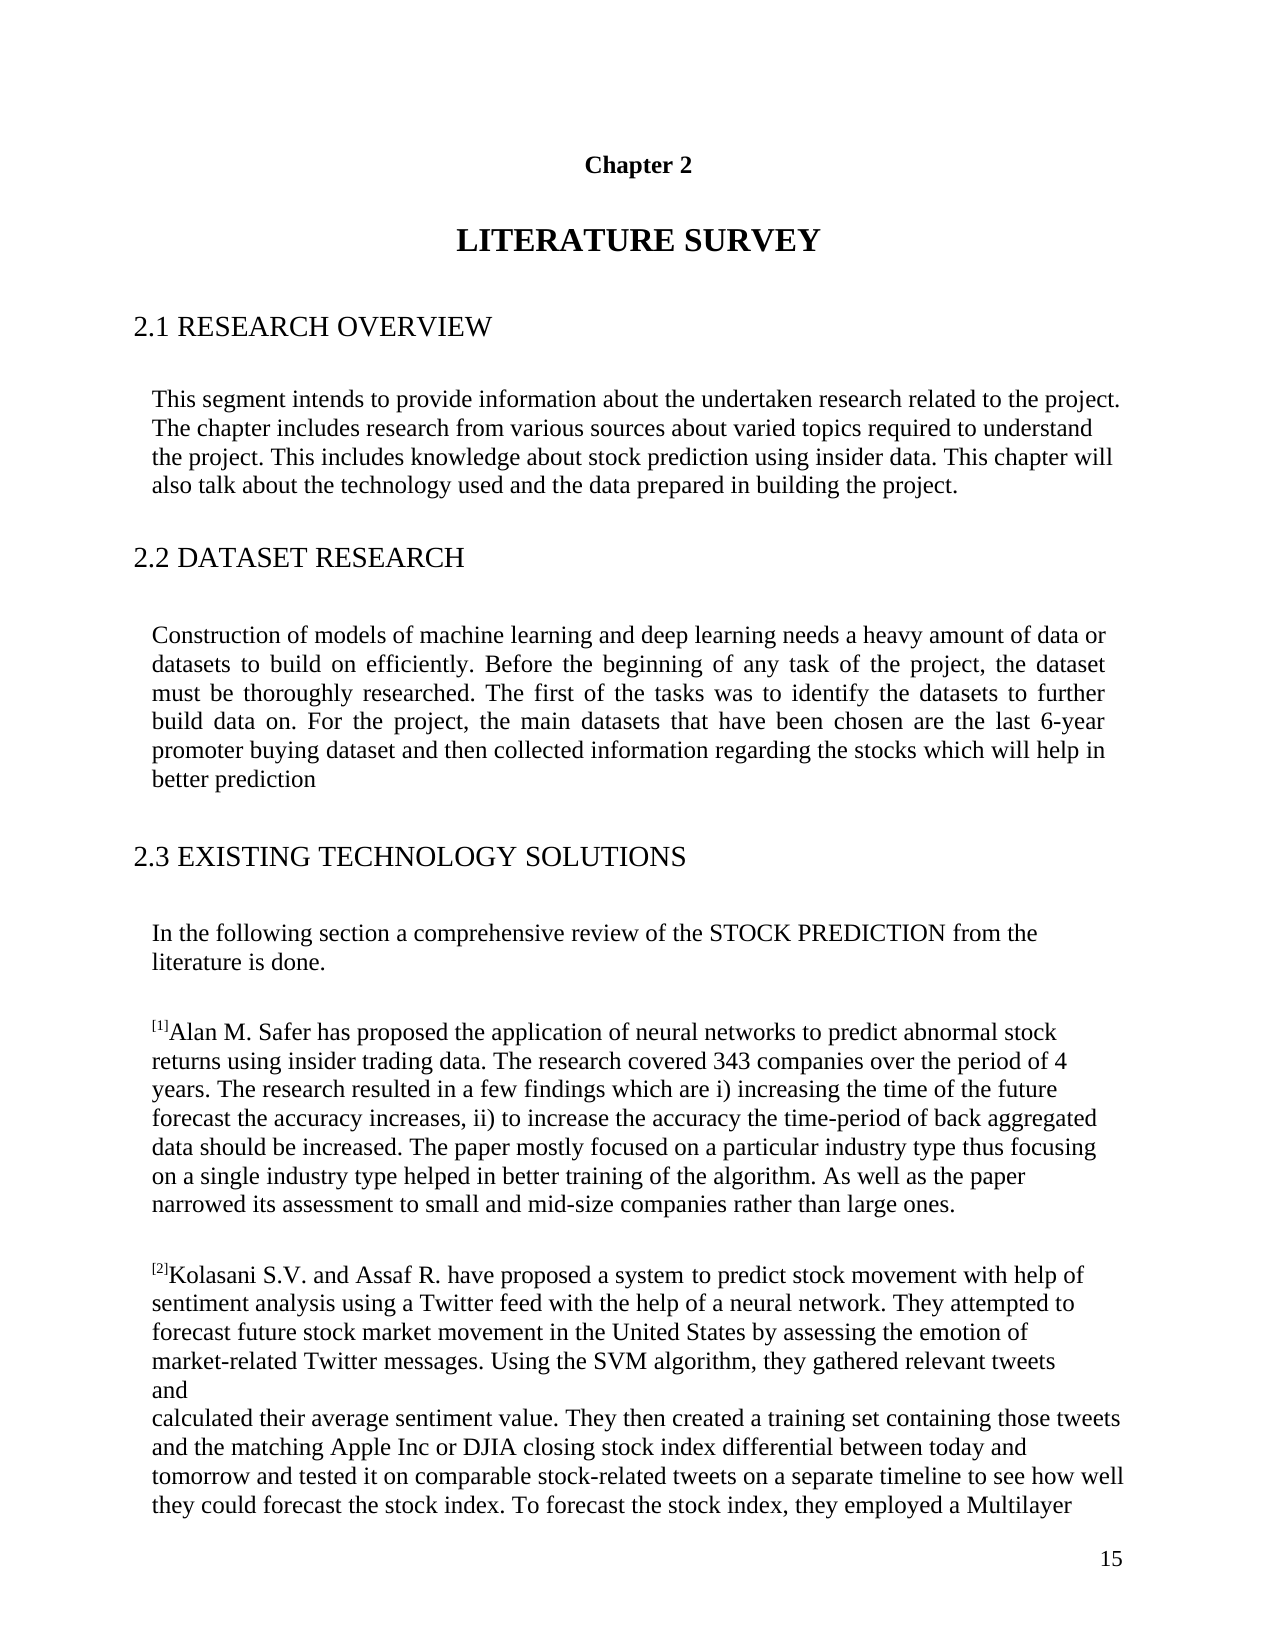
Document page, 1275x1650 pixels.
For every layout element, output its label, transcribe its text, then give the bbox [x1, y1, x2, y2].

subtitle DATASET RESEARCH [133, 541, 1233, 574]
text In the following section a comprehensive review of the STOCK PREDICTION from the literature is done. [152, 918, 1100, 976]
text Construction of models of machine learning and deep learning needs a heavy amount of data or datasets to build on efficiently. Before the beginning of any task of the project, the dataset must be thoroughly researched. The first of the tasks was to identify the datasets to further build data on. For the project, the main datasets that have been chosen are the last 6-year promoter buying dataset and then collected information regarding the stocks which will help in better prediction [152, 620, 1106, 793]
text [1]Alan M. Safer has proposed the application of neural networks to predict abnormal stock returns using insider trading data. The research covered 343 companies over the period of 4 years. The research resulted in a few findings which are i) increasing the time of the future forecast the accuracy increases, ii) to increase the accuracy the time-period of back aggregated data should be increased. The paper mostly focused on a particular industry type thus focusing on a single industry type helped in better training of the algorithm. As well as the paper narrowed its assessment to small and mid-size companies rather than large ones. [152, 1017, 1098, 1218]
subtitle EXISTING TECHNOLOGY SOLUTIONS [133, 839, 1233, 872]
subtitle RESEARCH OVERVIEW [133, 309, 1233, 343]
text This segment intends to provide information about the undertaken research related to the project. The chapter includes research from various sources about varied topics required to understand the project. This includes knowledge about stock prediction using insider data. This chapter will also talk about the technology used and the data prepared in building the project. [152, 384, 1123, 499]
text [152, 1403, 1126, 1518]
subtitle Chapter 2 [148, 150, 1128, 179]
text [2]Kolasani S.V. and Assaf R. have proposed a system to predict stock movement with help of sentiment analysis using a Twitter feed with the help of a neural network. They attempted to forecast future stock market movement in the United States by assessing the emotion of market-related Twitter messages. Using the SVM algorithm, they gathered relevant tweets and [152, 1260, 1096, 1403]
text LITERATURE SURVEY [148, 220, 1129, 258]
